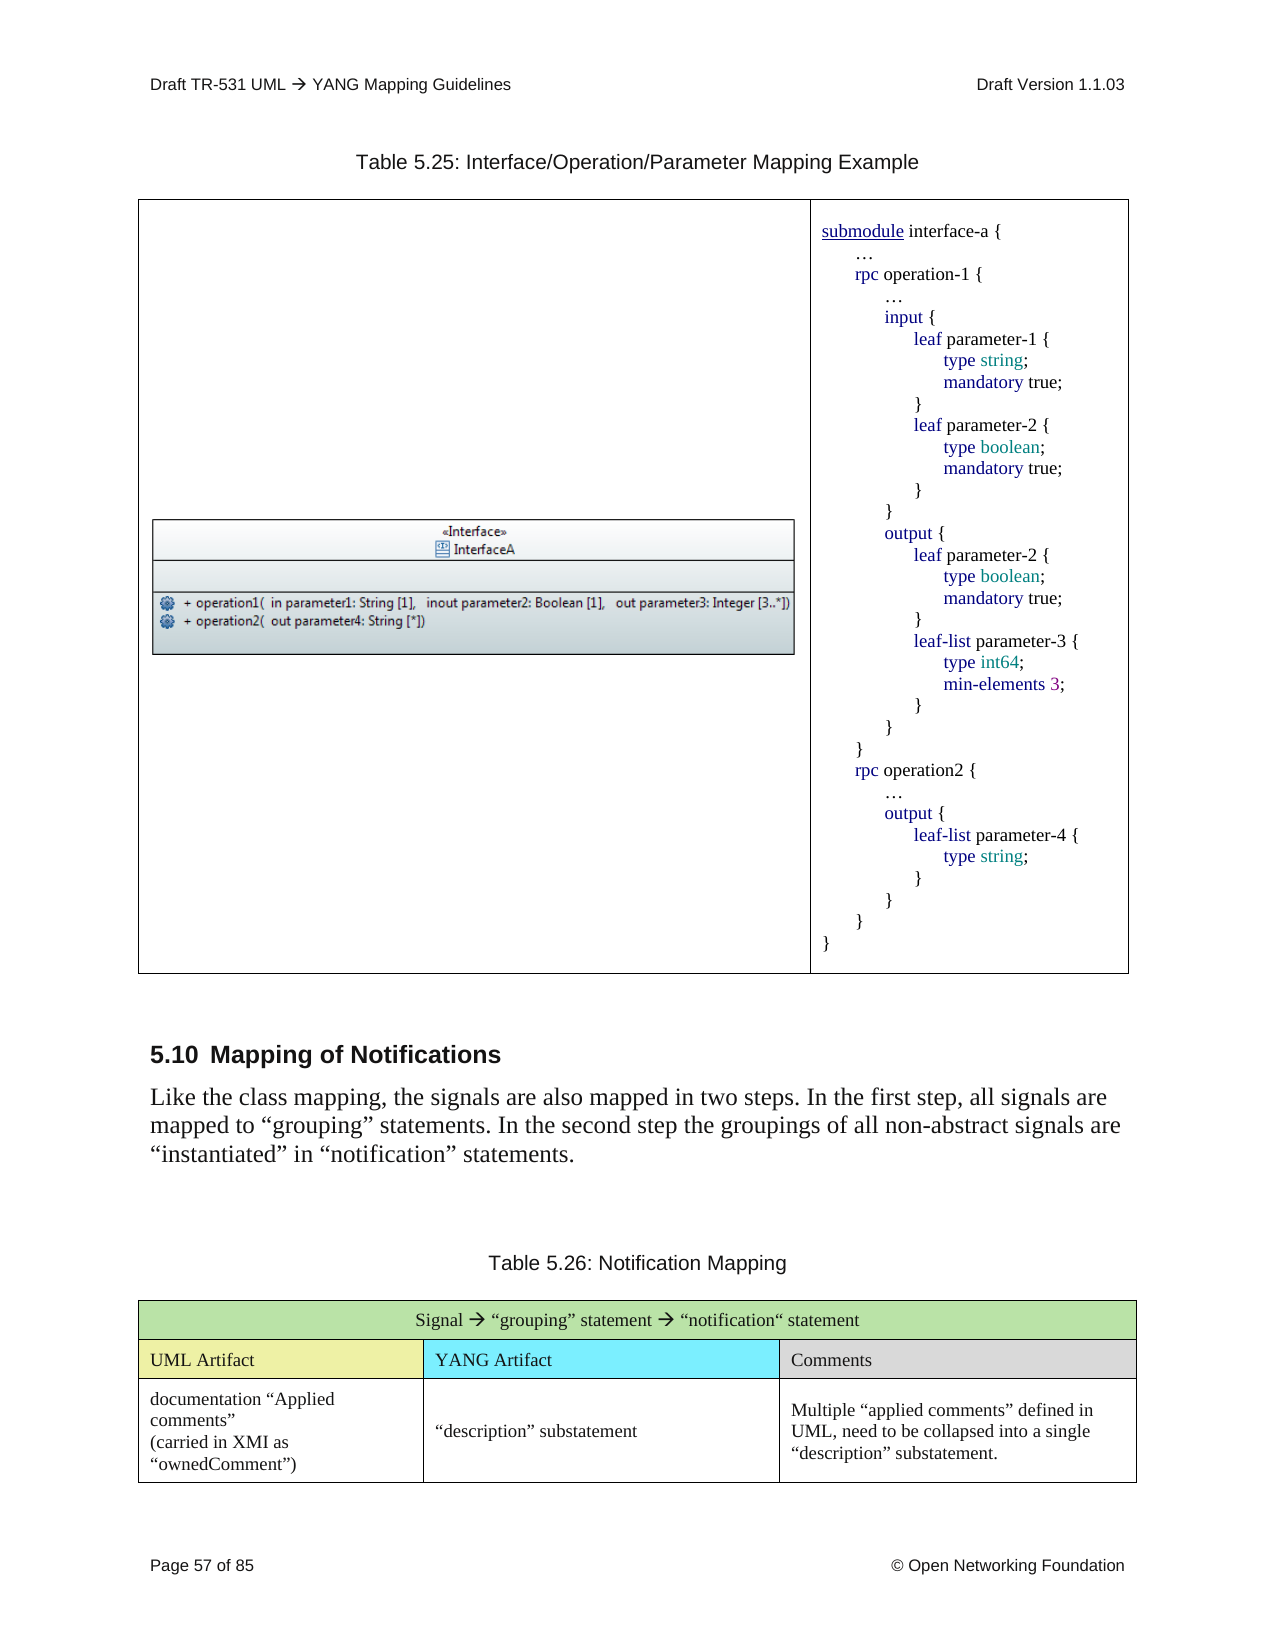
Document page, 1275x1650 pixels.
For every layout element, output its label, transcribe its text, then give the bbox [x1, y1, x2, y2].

text Like the class mapping, the signals are also mapped in two steps. In the first step, all signals are mapped to “grouping” statements. In the second step the groupings of all non-abstract signals are “instantiated” in “notification” statements. [150, 1082, 1125, 1168]
table_cell UML Artifact [139, 1340, 423, 1378]
table_cell YANG Artifact [424, 1340, 779, 1378]
subtitle Mapping of Notifications [150, 1040, 1125, 1069]
table_cell Comments [780, 1340, 1136, 1378]
table_header submodule interface-a { … rpc operation-1 { … input { leaf parameter-1 { type string; mandatory true; } leaf parameter-2 { type boolean; mandatory true; } } output { leaf parameter-2 { type boolean; mandatory true; } leaf-list parameter-3 { type int64; min-elements 3; } } } rpc operation2 { … output { leaf-list parameter-4 { type string; } } } } [811, 200, 1128, 973]
table_cell documentation “Applied comments” (carried in XMI as “ownedComment”) [139, 1379, 423, 1482]
table_cell “description” substatement [424, 1379, 779, 1482]
table_header Signal “grouping” statement “notification“ statement [139, 1301, 1136, 1339]
table_cell Multiple “applied comments” defined in UML, need to be collapsed into a single “description” substatement. [780, 1379, 1136, 1482]
table_header [139, 200, 810, 973]
picture [150, 518, 797, 655]
